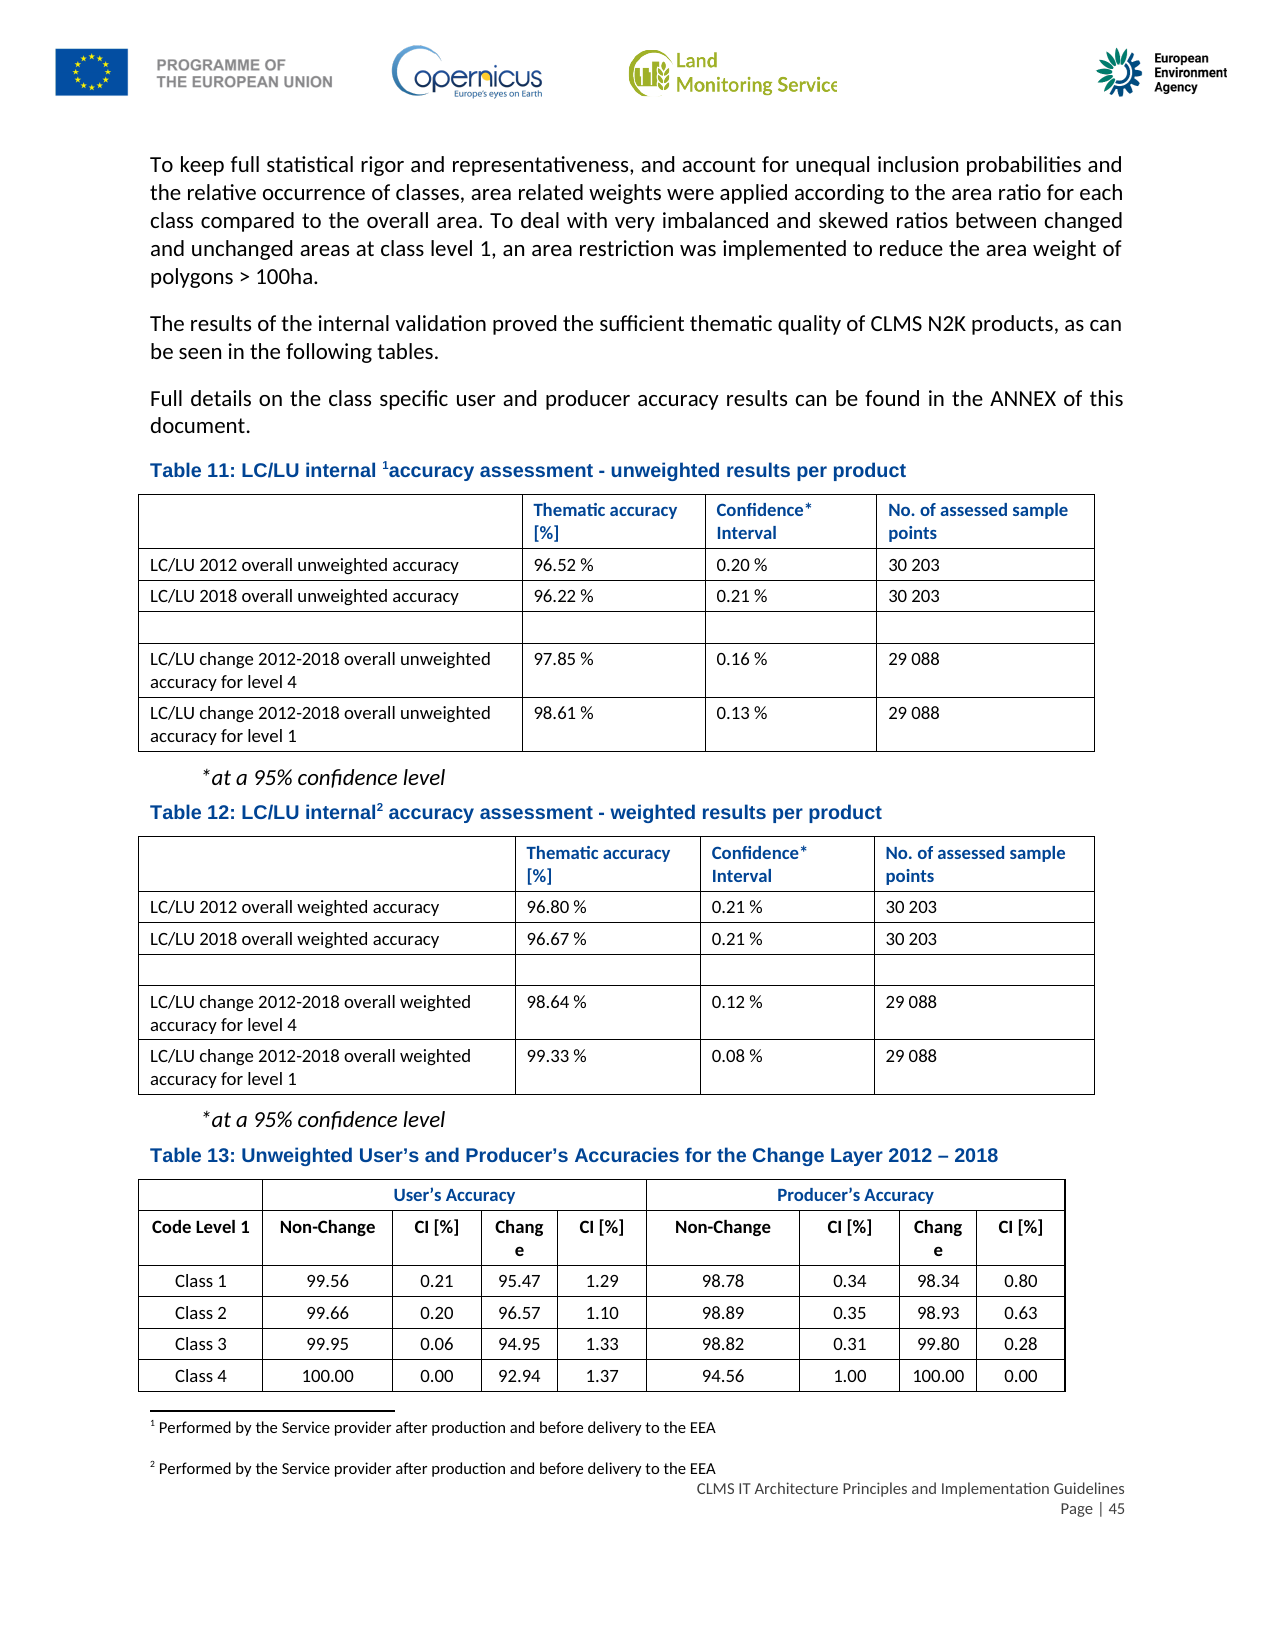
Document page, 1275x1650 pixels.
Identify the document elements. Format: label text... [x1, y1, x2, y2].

table_cell 29 088 [875, 986, 1094, 1039]
table_cell 0.28 [977, 1329, 1064, 1359]
table_cell [139, 612, 522, 642]
table_cell 0.08 % [701, 1040, 874, 1094]
table_cell 95.47 [482, 1266, 557, 1296]
text Full details on the class specific user and producer accuracy results can be found in the ANNEX of this document. [150, 384, 1125, 440]
table_cell 0.31 [800, 1329, 899, 1359]
table_cell [877, 612, 1094, 642]
table_header [139, 495, 522, 548]
table_cell 0.80 [977, 1266, 1064, 1296]
text Table 11: LC/LU internal accuracy assessment - unweighted results per product [150, 458, 1125, 481]
table_cell [701, 955, 874, 985]
table_cell 0.06 [393, 1329, 481, 1359]
table_cell 99.66 [263, 1297, 392, 1328]
table_cell LC/LU 2018 overall weighted accuracy [139, 923, 515, 953]
picture [1094, 46, 1228, 97]
table_cell 1.33 [558, 1329, 646, 1359]
table_header [139, 1180, 262, 1210]
table_cell 98.64 % [516, 986, 700, 1039]
table_cell 94.56 [647, 1360, 799, 1391]
table_cell 99.56 [263, 1266, 392, 1296]
table_cell 100.00 [900, 1360, 976, 1391]
table_header No. of assessed sample points [877, 495, 1094, 548]
table_header User’s Accuracy [263, 1180, 646, 1210]
text *at a 95% confidence level [200, 1105, 1075, 1133]
table_cell 29 088 [877, 698, 1094, 751]
table_cell 30 203 [875, 923, 1094, 953]
table_cell LC/LU change 2012-2018 overall unweighted accuracy for level 1 [139, 698, 522, 751]
table_header No. of assessed sample points [875, 837, 1094, 891]
table_cell 1.10 [558, 1297, 646, 1328]
table_cell 98.82 [647, 1329, 799, 1359]
table_cell CI [%] [977, 1211, 1064, 1265]
table_cell Non-Change [263, 1211, 392, 1265]
table_cell 97.85 % [523, 644, 705, 697]
table_cell 92.94 [482, 1360, 557, 1391]
text To keep full statistical rigor and representativeness, and account for unequal inclusion probabilities and the relative occurrence of classes, area related weights were applied according to the area ratio for each class compared to the overall area. To deal with very imbalanced and skewed ratios between changed and unchanged areas at class level 1, an area restriction was implemented to reduce the area weight of polygons > 100ha. [150, 150, 1125, 290]
table_cell 0.21 % [701, 923, 874, 953]
table_header Confidence* Interval [706, 495, 876, 548]
table_cell 94.95 [482, 1329, 557, 1359]
table_cell 1.00 [800, 1360, 899, 1391]
table_cell 96.52 % [523, 549, 705, 579]
text Table 12: LC/LU internal accuracy assessment - weighted results per product [150, 801, 1125, 824]
table_cell 0.34 [800, 1266, 899, 1296]
table_cell Code Level 1 [139, 1211, 262, 1265]
table_cell [139, 955, 515, 985]
table_cell 0.20 [393, 1297, 481, 1328]
table_cell 30 203 [875, 892, 1094, 922]
table_cell LC/LU change 2012-2018 overall weighted accuracy for level 4 [139, 986, 515, 1039]
table_cell Non-Change [647, 1211, 799, 1265]
table_cell 0.63 [977, 1297, 1064, 1328]
text *at a 95% confidence level [200, 763, 1075, 791]
table_cell LC/LU change 2012-2018 overall unweighted accuracy for level 4 [139, 644, 522, 697]
table_cell 0.21 % [701, 892, 874, 922]
table_cell LC/LU 2018 overall unweighted accuracy [139, 581, 522, 611]
table_cell 98.89 [647, 1297, 799, 1328]
table_cell Class 2 [139, 1297, 262, 1328]
table_cell 30 203 [877, 549, 1094, 579]
table_cell 96.67 % [516, 923, 700, 953]
table_cell 98.93 [900, 1297, 976, 1328]
table_cell 96.22 % [523, 581, 705, 611]
table_cell 98.34 [900, 1266, 976, 1296]
table_cell Class 3 [139, 1329, 262, 1359]
table_cell Change [482, 1211, 557, 1265]
table_cell 1.37 [558, 1360, 646, 1391]
table_cell 99.33 % [516, 1040, 700, 1094]
table_cell 30 203 [877, 581, 1094, 611]
table_cell 0.13 % [706, 698, 876, 751]
table_cell [706, 612, 876, 642]
table_cell 0.00 [393, 1360, 481, 1391]
table_cell CI [%] [393, 1211, 481, 1265]
table_cell 98.61 % [523, 698, 705, 751]
table_cell [516, 955, 700, 985]
table_cell [523, 612, 705, 642]
table_cell LC/LU change 2012-2018 overall weighted accuracy for level 1 [139, 1040, 515, 1094]
picture [371, 15, 560, 130]
table_header Confidence* Interval [701, 837, 874, 891]
table_cell 0.21 % [706, 581, 876, 611]
picture [29, 21, 351, 124]
table_cell 0.21 [393, 1266, 481, 1296]
table_cell 98.78 [647, 1266, 799, 1296]
table_header Thematic accuracy [%] [516, 837, 700, 891]
table_cell 0.20 % [706, 549, 876, 579]
table_cell Class 4 [139, 1360, 262, 1391]
table_cell [875, 955, 1094, 985]
table_cell 29 088 [875, 1040, 1094, 1094]
table_cell CI [%] [800, 1211, 899, 1265]
table_cell 0.00 [977, 1360, 1064, 1391]
table_cell 99.95 [263, 1329, 392, 1359]
table_cell Change [900, 1211, 976, 1265]
table_cell 29 088 [877, 644, 1094, 697]
table_cell 1.29 [558, 1266, 646, 1296]
picture [628, 50, 837, 97]
table_cell LC/LU 2012 overall unweighted accuracy [139, 549, 522, 579]
table_cell CI [%] [558, 1211, 646, 1265]
table_header [139, 837, 515, 891]
table_cell 0.35 [800, 1297, 899, 1328]
text The results of the internal validation proved the sufficient thematic quality of CLMS N2K products, as can be seen in the following tables. [150, 309, 1125, 365]
text Table 13: Unweighted User’s and Producer’s Accuracies for the Change Layer 2012 – 2018 [150, 1144, 1125, 1166]
table_cell 99.80 [900, 1329, 976, 1359]
table_cell 0.12 % [701, 986, 874, 1039]
table_cell Class 1 [139, 1266, 262, 1296]
table_cell 96.80 % [516, 892, 700, 922]
table_cell LC/LU 2012 overall weighted accuracy [139, 892, 515, 922]
table_header Thematic accuracy [%] [523, 495, 705, 548]
table_cell 0.16 % [706, 644, 876, 697]
table_header Producer’s Accuracy [647, 1180, 1064, 1210]
table_cell 96.57 [482, 1297, 557, 1328]
table_cell 100.00 [263, 1360, 392, 1391]
